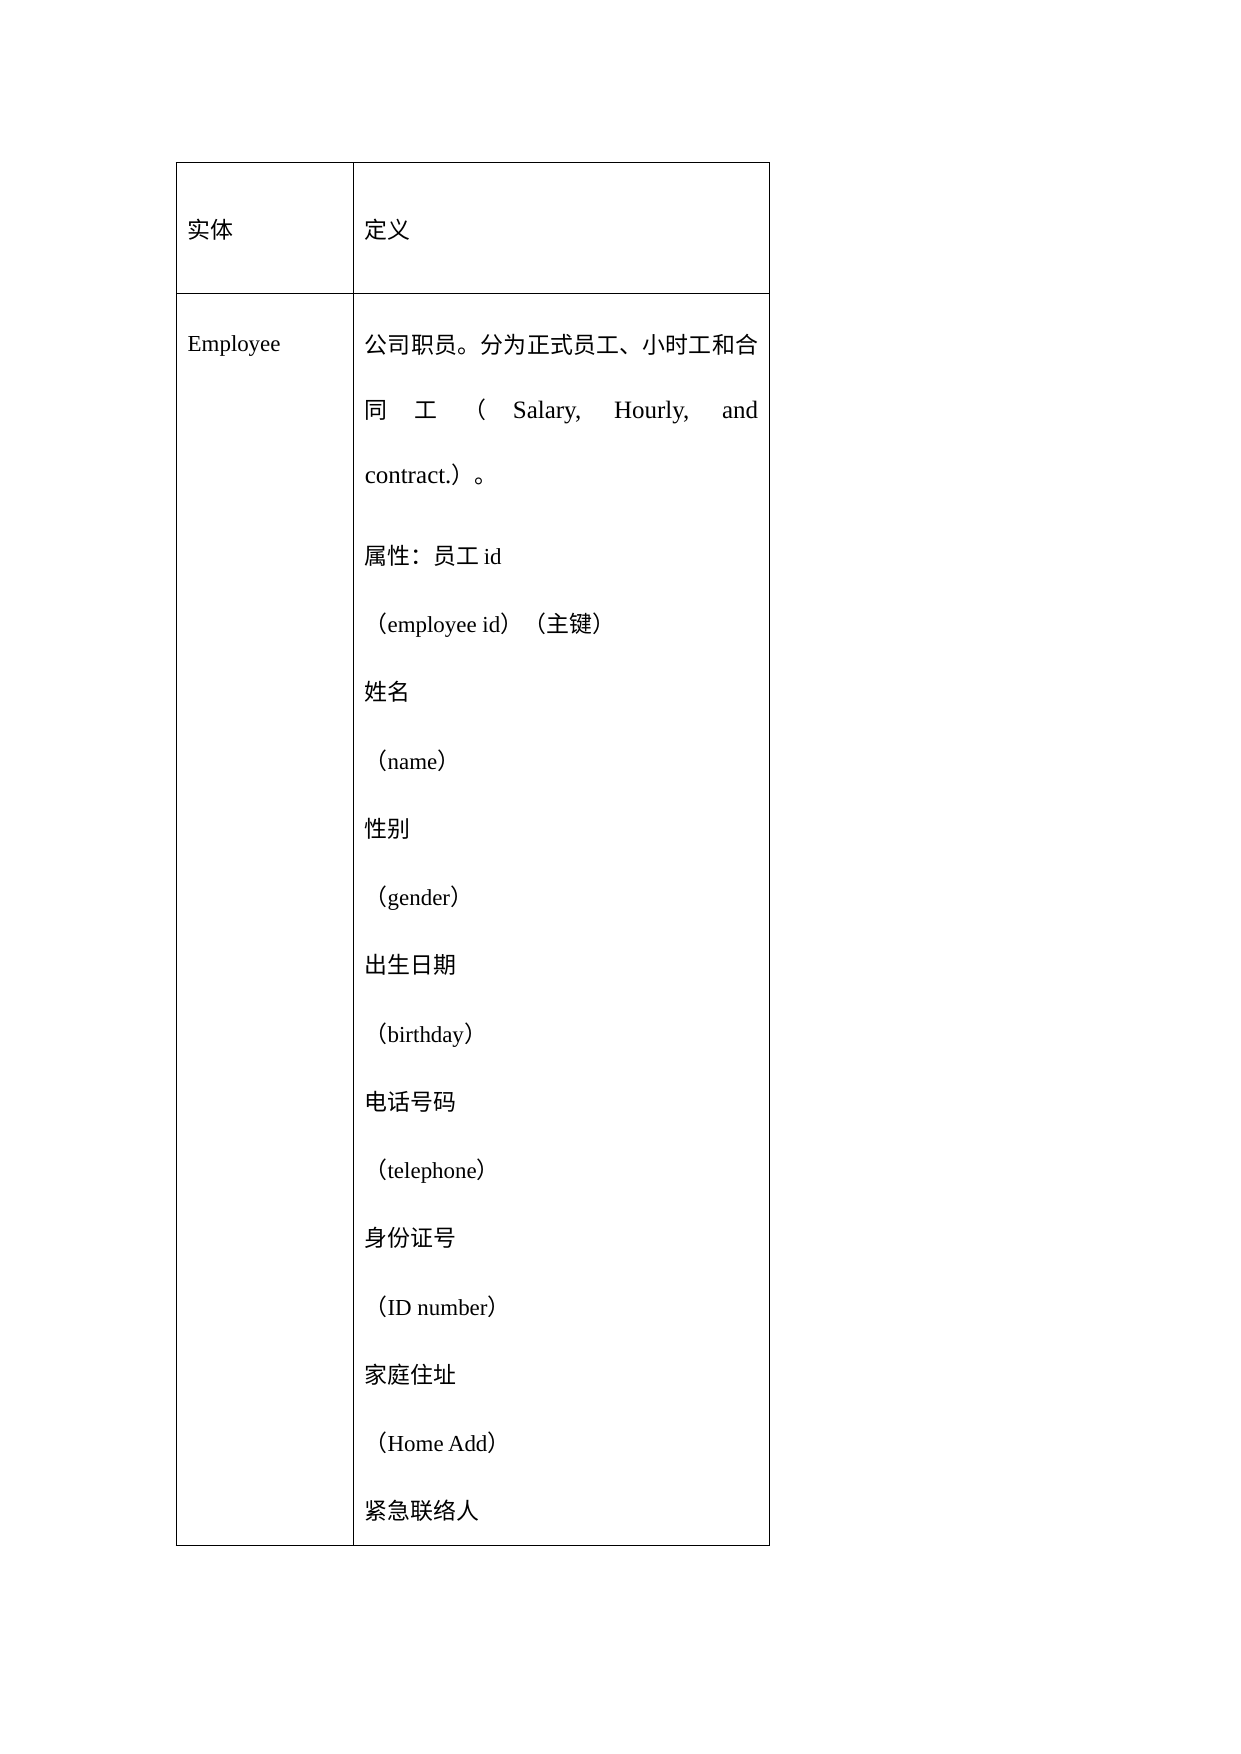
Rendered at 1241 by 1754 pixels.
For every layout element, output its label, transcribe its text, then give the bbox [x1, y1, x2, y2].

table_header 实体 [177, 163, 353, 293]
table_header 定义 [354, 163, 769, 293]
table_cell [354, 294, 769, 1545]
table_cell Employee [177, 294, 353, 1545]
